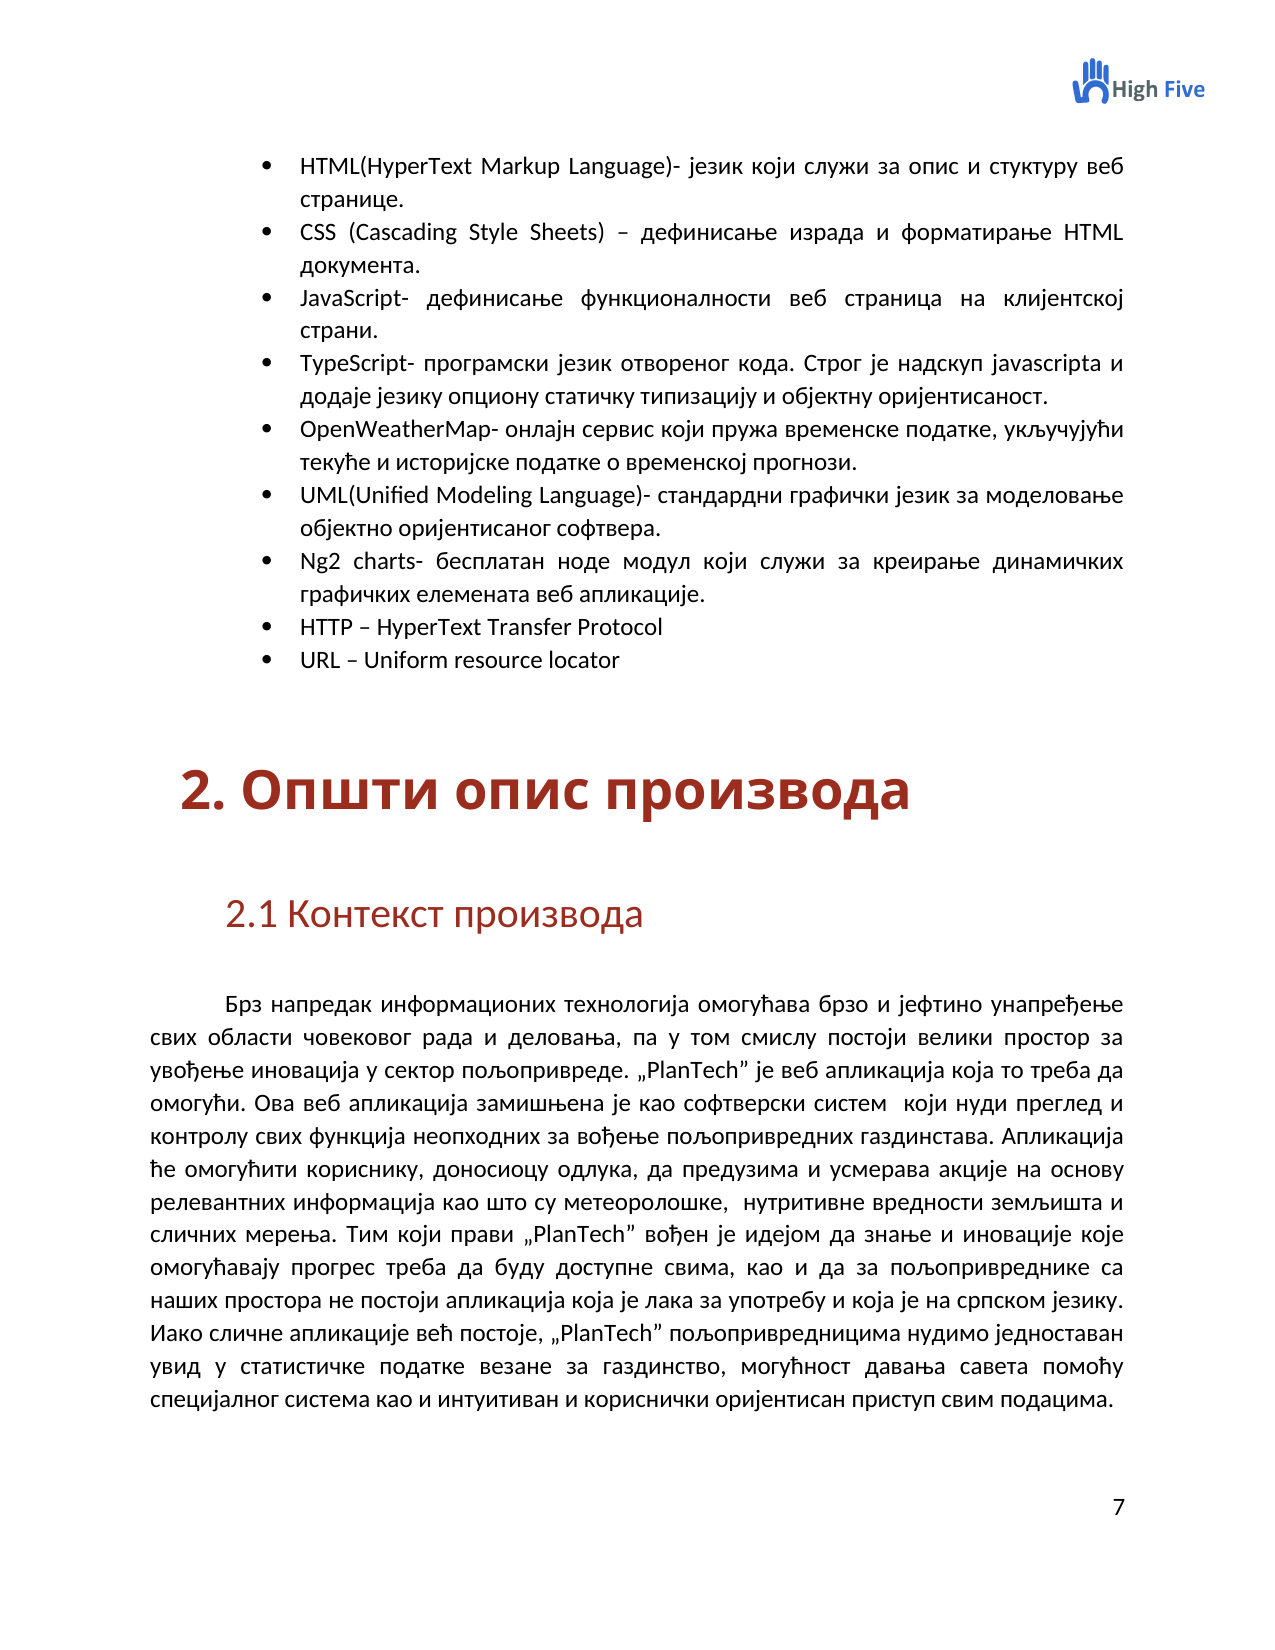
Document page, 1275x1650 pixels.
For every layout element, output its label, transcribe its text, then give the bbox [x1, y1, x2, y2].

list URL – Uniform resource locator [262, 644, 1125, 674]
list TypeScript- програмски језик отвореног кода. Строг је надскуп javascripta и додаје језику опциону статичку типизацију и објектну оријентисаност. [262, 347, 1125, 411]
list OpenWeatherMap- онлајн сервис који пружа временске податке, укључујући текуће и историјске податке о временској прогнози. [262, 413, 1125, 477]
subtitle 2. Општи опис производа [150, 751, 1125, 825]
list HTML(HyperText Markup Language)- jeзик који служи за опис и стуктуру веб страницe. [262, 150, 1125, 213]
picture [1069, 53, 1223, 110]
text Брз напредак информационих технологија омогућава брзо и јефтино унапређење свих области човековог рада и деловања, па у том смислу постоји велики простор за увођење иновација у сектор пољопривреде. „PlanTech” је веб апликација која то треба да омогући. Ова веб апликација замишњена је као софтверски систем који нуди преглед и контролу свих функција неопходних за вођење пољопривредних газдинстава. Апликација ће омогућити кориснику, доносиоцу одлука, да предузима и усмерава акције на основу релевантних информација као што су метеоролошке, нутритивне вредности земљишта и сличних мерења. Тим који прави „PlanTech” вођен је идејом да знање и иновације које омогућавају прогрес треба да буду доступне свима, као и да за пољопривреднике са наших простора не постоји апликација која је лака за употребу и која је на српском језику. Иако сличне апликације већ постоје, „PlanTech” пољопривредницима нудимо једноставан увид у статистичке податке везане за газдинство, могућност давања савета помоћу специјалног система као и интуитиван и кориснички оријентисан приступ свим подацима. [150, 988, 1125, 1414]
list JavaScript- дефинисање функционалности веб страница на клијентској страни. [262, 282, 1125, 345]
list HTTP – HyperText Transfer Protocol [262, 611, 1125, 641]
list UML(Unified Modeling Language)- стандардни графички језик за моделовање објектно оријентисаног софтвера. [262, 479, 1125, 543]
list CSS (Cascading Style Sheets) – дефинисање израда и форматирање HTML документа. [262, 216, 1125, 279]
subtitle 2.1 Контекст производа [150, 887, 1125, 938]
list Ng2 charts- бесплатан ноде модул који служи за креирање динамичких графичких елемената веб апликације. [262, 545, 1125, 608]
